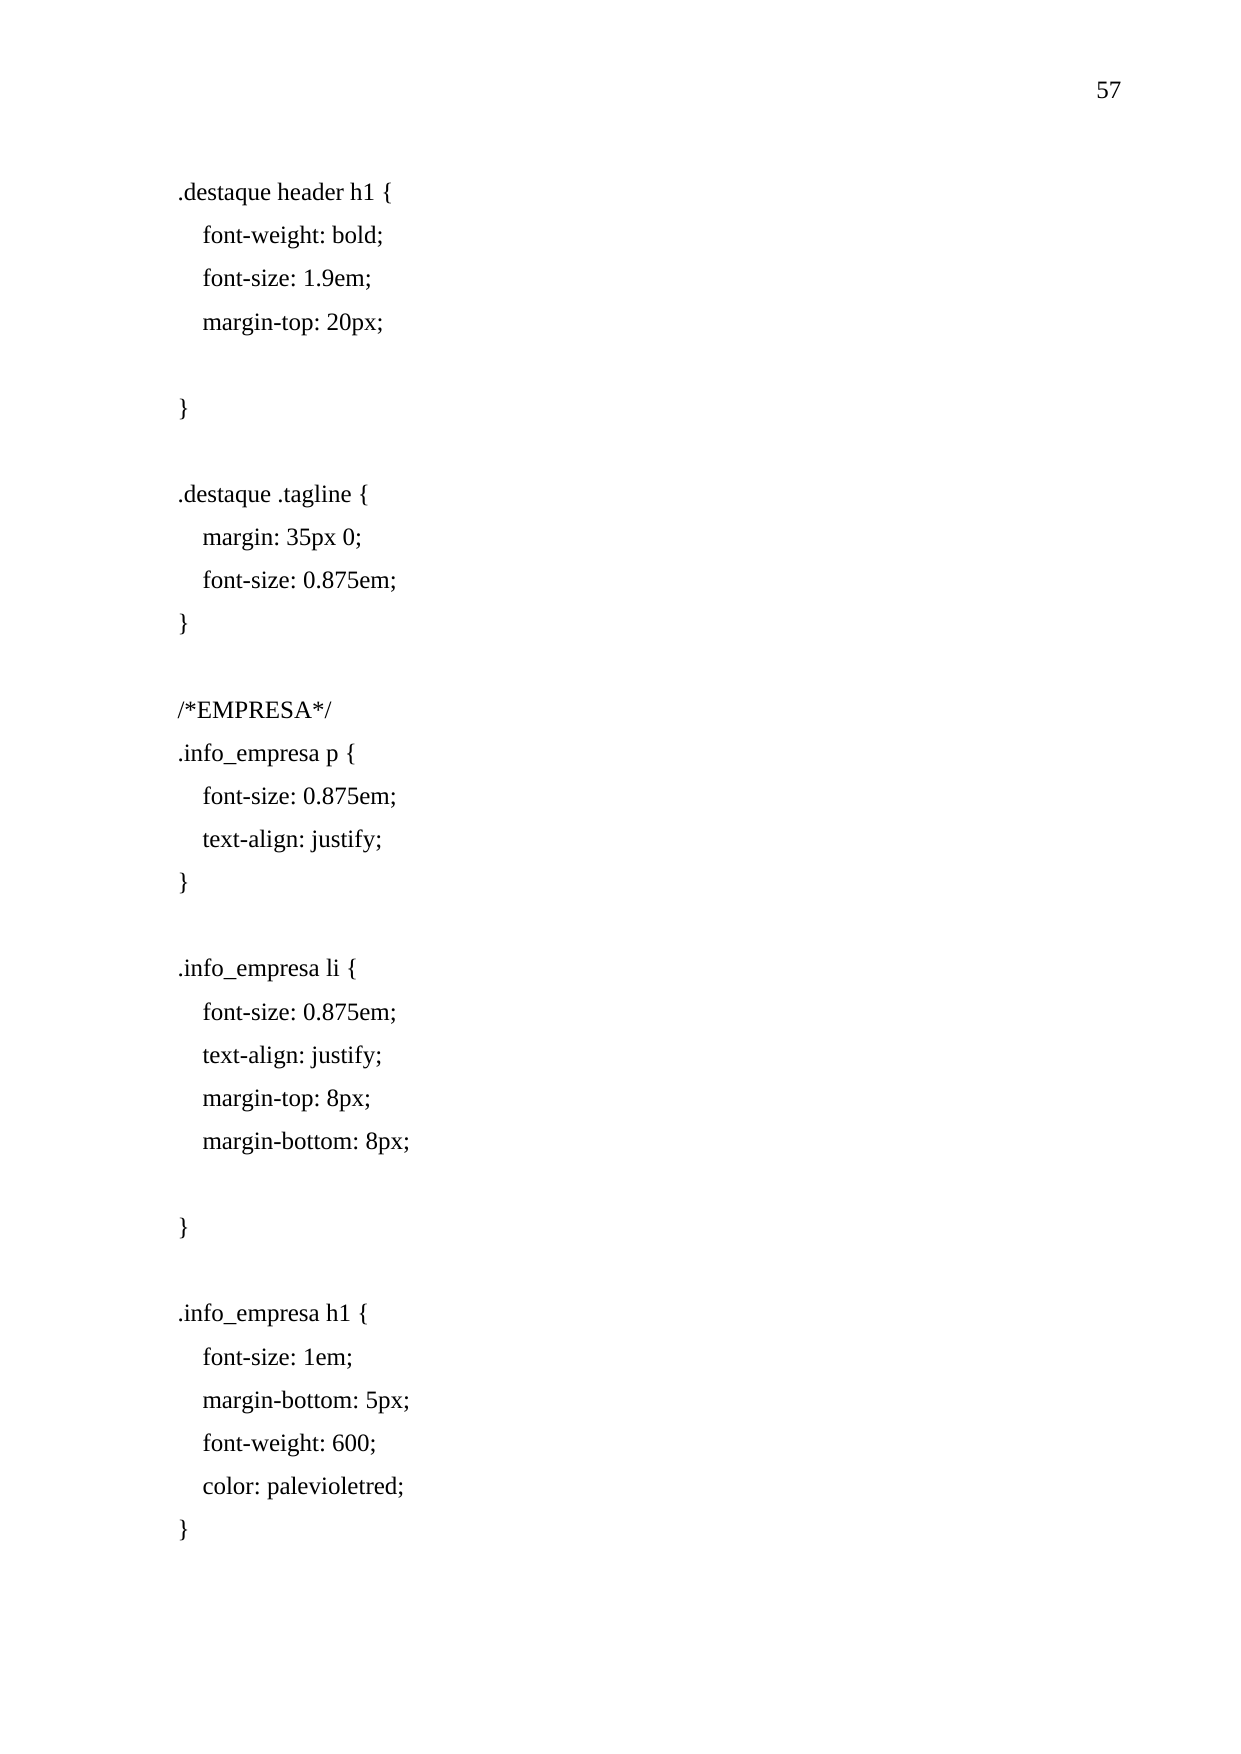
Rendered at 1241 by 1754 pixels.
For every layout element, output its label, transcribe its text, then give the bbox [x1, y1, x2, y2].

text margin-top: 8px; [177, 1083, 1122, 1112]
text text-align: justify; [177, 1040, 1122, 1068]
text font-weight: 600; [177, 1428, 1122, 1457]
text .destaque header h1 { [177, 177, 1122, 206]
text font-size: 1.9em; [177, 263, 1122, 292]
text } [177, 1212, 1122, 1241]
text font-size: 0.875em; [177, 781, 1122, 810]
text margin-bottom: 8px; [177, 1126, 1122, 1155]
text font-size: 1em; [177, 1342, 1122, 1370]
text } [177, 608, 1122, 637]
text color: palevioletred; [177, 1471, 1122, 1500]
text .info_empresa li { [177, 953, 1122, 982]
text } [177, 867, 1122, 896]
text margin-top: 20px; [177, 307, 1122, 335]
text .info_empresa p { [177, 738, 1122, 767]
text text-align: justify; [177, 824, 1122, 853]
text margin: 35px 0; [177, 522, 1122, 551]
text .info_empresa h1 { [177, 1298, 1122, 1327]
text font-size: 0.875em; [177, 565, 1122, 594]
text .destaque .tagline { [177, 479, 1122, 508]
text margin-bottom: 5px; [177, 1385, 1122, 1413]
text /*EMPRESA*/ [177, 695, 1122, 723]
text } [177, 1514, 1122, 1543]
text font-weight: bold; [177, 220, 1122, 249]
text } [177, 393, 1122, 422]
text font-size: 0.875em; [177, 997, 1122, 1025]
